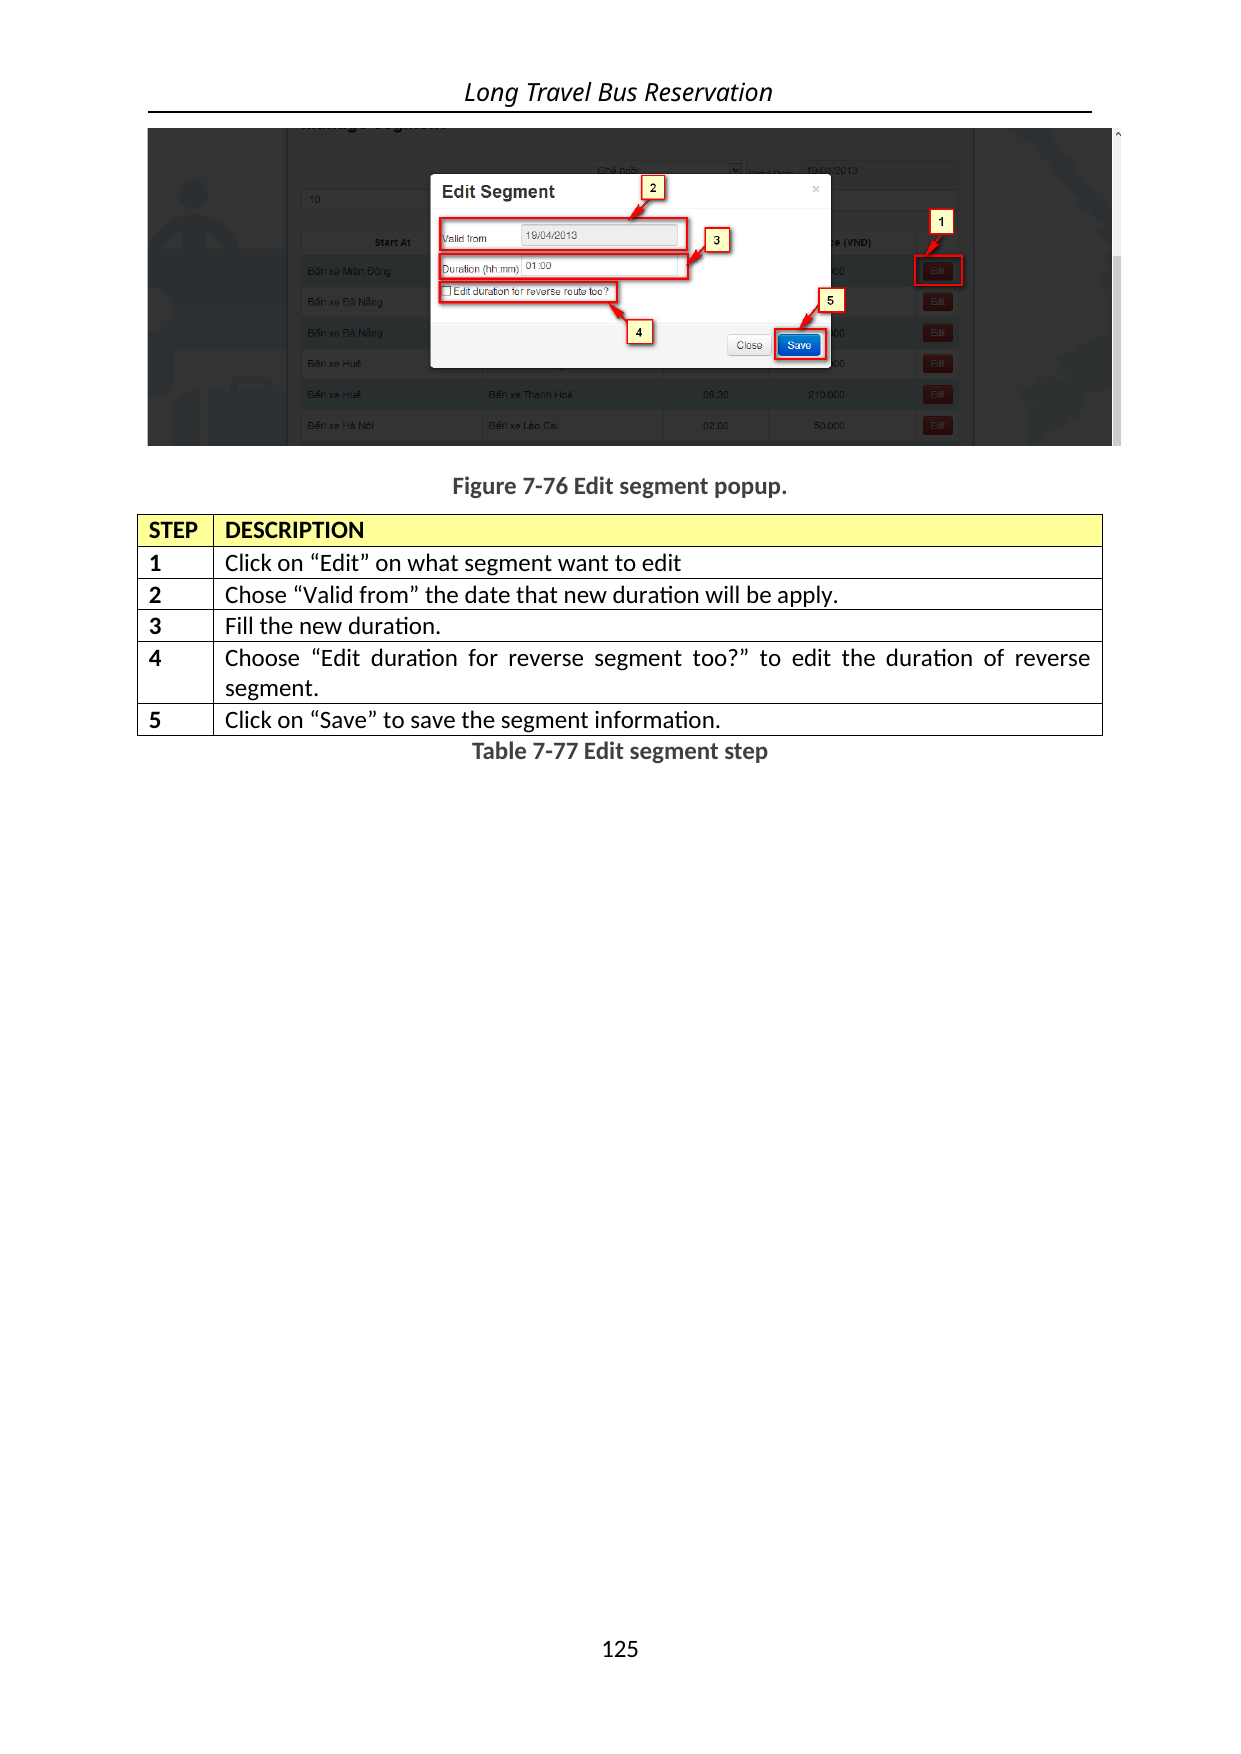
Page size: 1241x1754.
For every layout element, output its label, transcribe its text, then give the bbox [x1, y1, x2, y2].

table_cell 3 [138, 610, 213, 641]
table_cell Choose “Edit duration for reverse segment too?” to edit the duration of reverse segment. [214, 642, 1102, 703]
table_cell Chose “Valid from” the date that new duration will be apply. [214, 579, 1102, 609]
table_cell 5 [138, 704, 213, 734]
table_header STEP [138, 515, 213, 546]
table_cell 4 [138, 642, 213, 703]
table_cell Fill the new duration. [214, 610, 1102, 641]
table_header DESCRIPTION [214, 515, 1102, 546]
table_cell 1 [138, 547, 213, 578]
picture [147, 128, 1122, 446]
table_cell 2 [138, 579, 213, 609]
table_cell Click on “Save” to save the segment information. [214, 704, 1102, 734]
table_cell Click on “Edit” on what segment want to edit [214, 547, 1102, 578]
